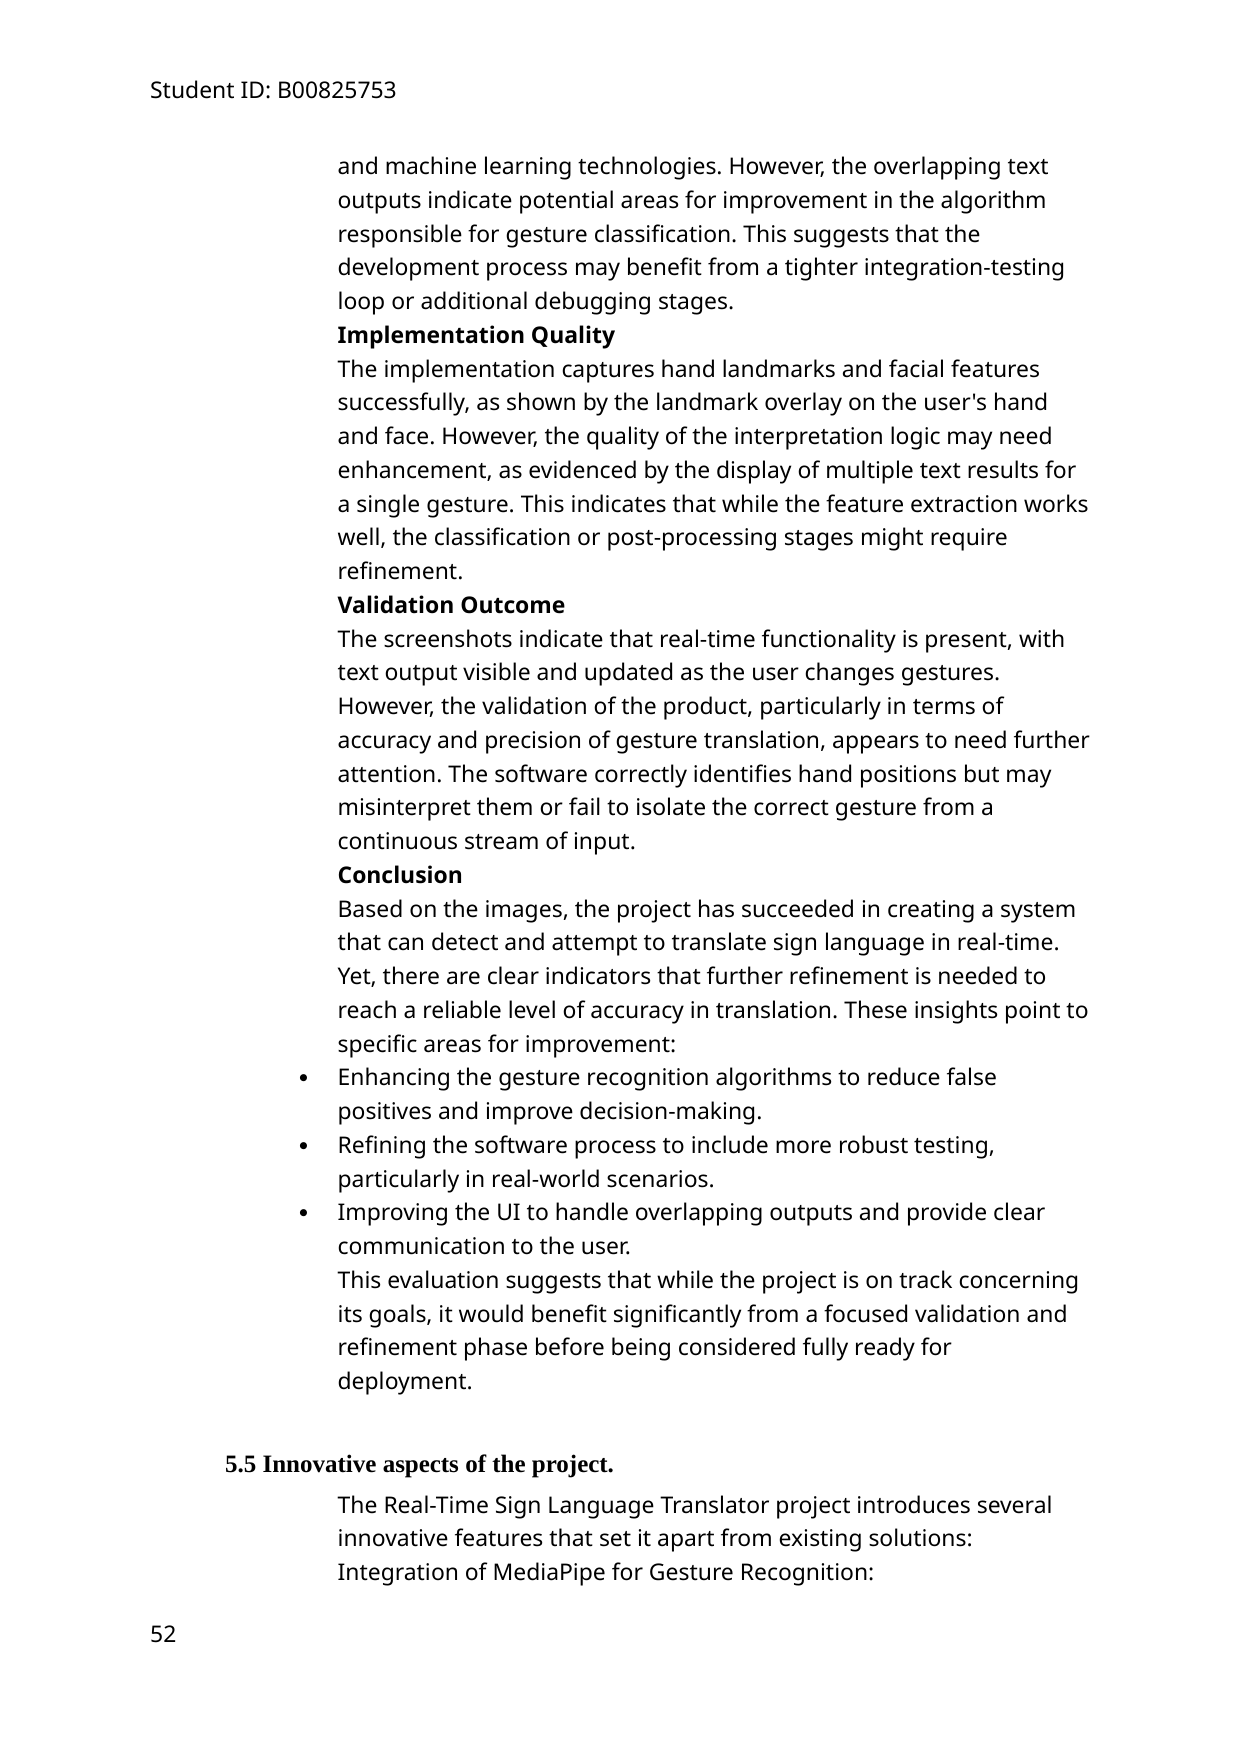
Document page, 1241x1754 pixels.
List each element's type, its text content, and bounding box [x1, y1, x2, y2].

text Innovative aspects of the project. [225, 1449, 1090, 1478]
list Improving the UI to handle overlapping outputs and provide clear communication to the user. [300, 1196, 1090, 1261]
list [337, 150, 1090, 316]
list The Real-Time Sign Language Translator project introduces several innovative features that set it apart from existing solutions: [337, 1488, 1090, 1553]
list Based on the images, the project has succeeded in creating a system that can detect and attempt to translate sign language in real-time. Yet, there are clear indicators that further refinement is needed to reach a reliable level of accuracy in translation. These insights point to specific areas for improvement: [337, 892, 1090, 1059]
list Integration of MediaPipe for Gesture Recognition: [337, 1556, 1090, 1587]
list Validation Outcome [337, 589, 1090, 620]
list Implementation Quality [337, 319, 1090, 350]
list This evaluation suggests that while the project is on track concerning its goals, it would benefit significantly from a focused validation and refinement phase before being considered fully ready for deployment. [337, 1264, 1090, 1396]
list The implementation captures hand landmarks and facial features successfully, as shown by the landmark overlay on the user's hand and face. However, the quality of the interpretation logic may need enhancement, as evidenced by the display of multiple text results for a single gesture. This indicates that while the feature extraction works well, the classification or post-processing stages might require refinement. [337, 352, 1090, 586]
list Conclusion [337, 859, 1090, 890]
list Refining the software process to include more robust testing, particularly in real-world scenarios. [300, 1129, 1090, 1194]
list The screenshots indicate that real-time functionality is present, with text output visible and updated as the user changes gestures. However, the validation of the product, particularly in terms of accuracy and precision of gesture translation, appears to need further attention. The software correctly identifies hand positions but may misinterpret them or fail to isolate the correct gesture from a continuous stream of input. [337, 622, 1090, 856]
list Enhancing the gesture recognition algorithms to reduce false positives and improve decision-making. [300, 1061, 1090, 1126]
